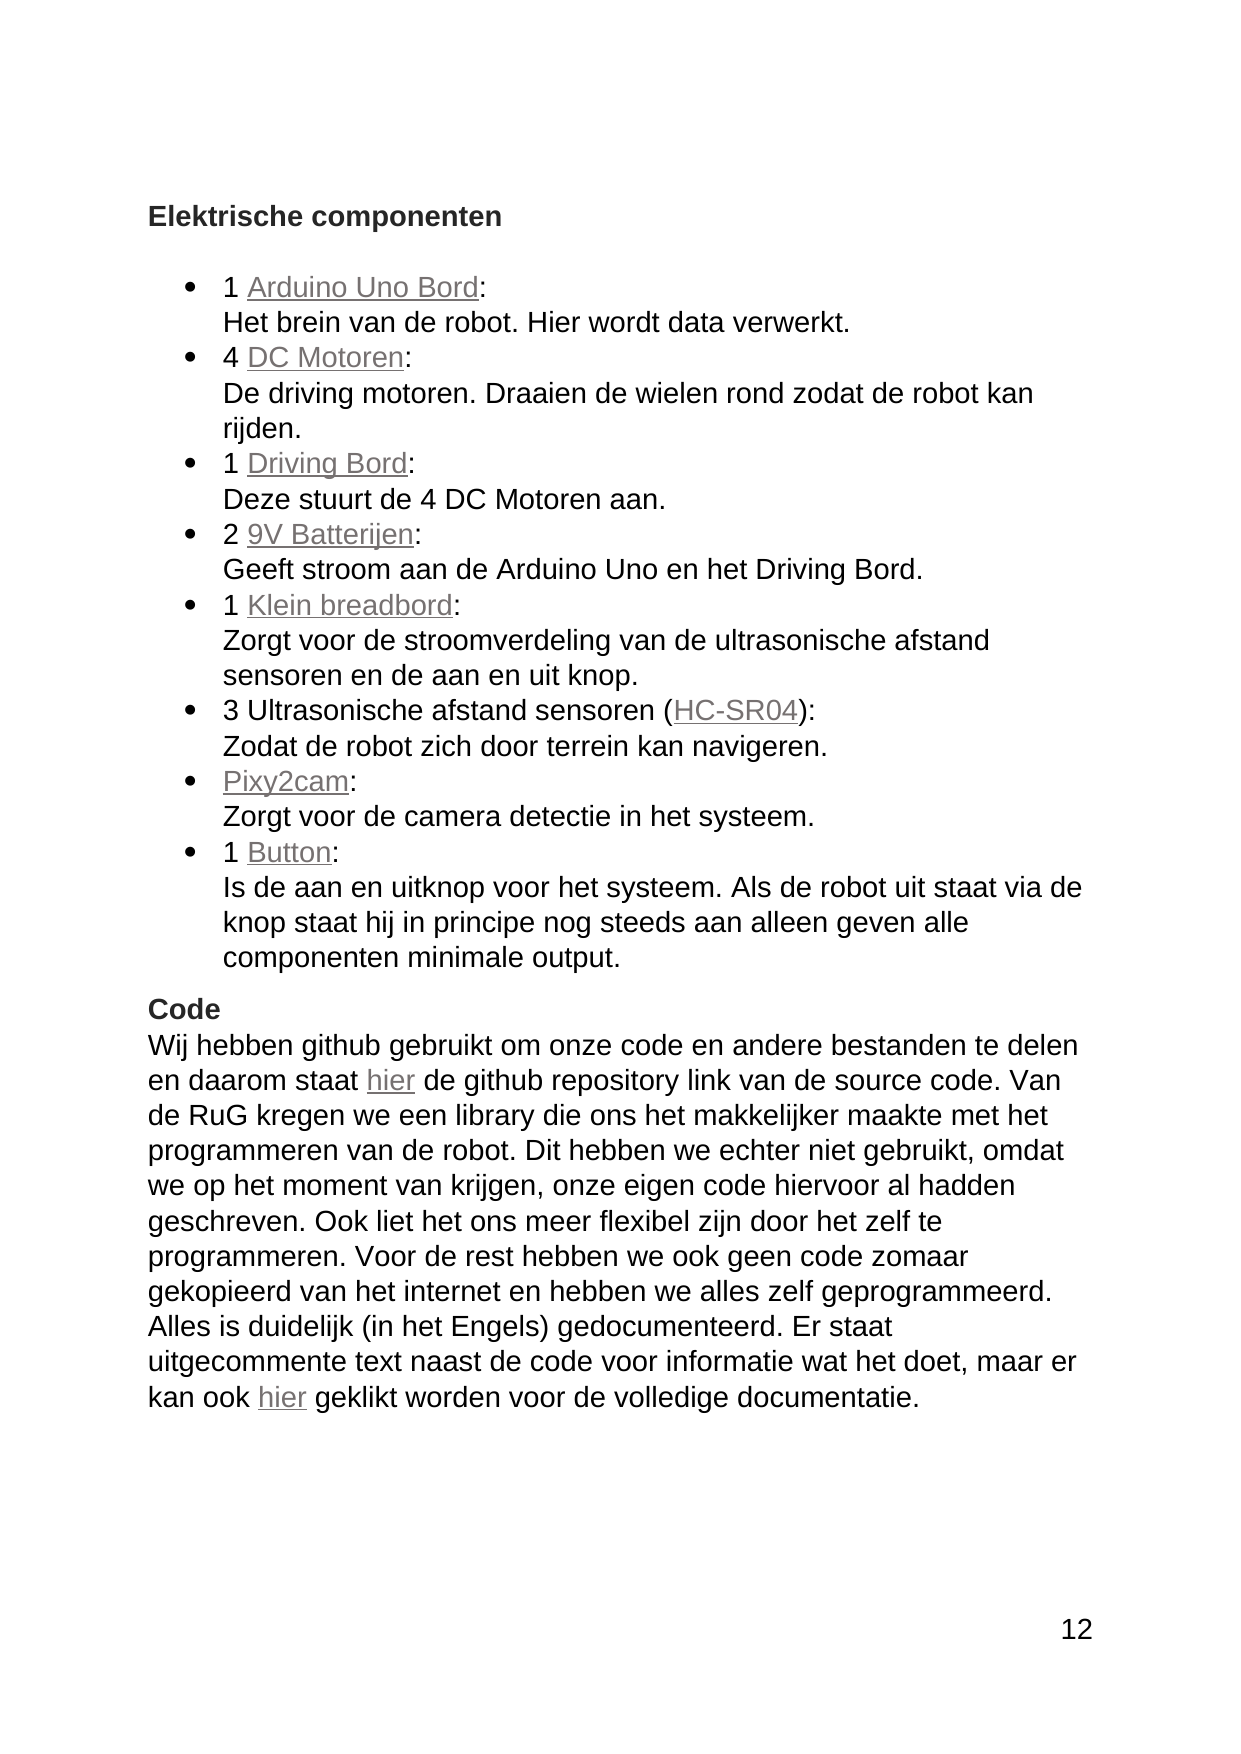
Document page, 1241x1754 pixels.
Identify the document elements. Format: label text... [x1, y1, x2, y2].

list 1 Klein breadbord: Zorgt voor de stroomverdeling van de ultrasonische afstand sensoren en de aan en uit knop. [185, 588, 1093, 692]
list 1 Driving Bord: Deze stuurt de 4 DC Motoren aan. [185, 446, 1093, 515]
list Pixy2cam: Zorgt voor de camera detectie in het systeem. [185, 764, 1093, 833]
text Wij hebben github gebruikt om onze code en andere bestanden te delen en daarom staat hier de github repository link van de source code. Van de RuG kregen we een library die ons het makkelijker maakte met het programmeren van de robot. Dit hebben we echter niet gebruikt, omdat we op het moment van krijgen, onze eigen code hiervoor al hadden geschreven. Ook liet het ons meer flexibel zijn door het zelf te programmeren. Voor de rest hebben we ook geen code zomaar gekopieerd van het internet en hebben we alles zelf geprogrammeerd. Alles is duidelijk (in het Engels) gedocumenteerd. Er staat uitgecommente text naast de code voor informatie wat het doet, maar er kan ook hier geklikt worden voor de volledige documentatie. [148, 1028, 1093, 1413]
list 1 Button: Is de aan en uitknop voor het systeem. Als de robot uit staat via de knop staat hij in principe nog steeds aan alleen geven alle componenten minimale output. [185, 835, 1093, 974]
list 3 Ultrasonische afstand sensoren (HC-SR04): Zodat de robot zich door terrein kan navigeren. [185, 693, 1093, 762]
list 1 Arduino Uno Bord: Het brein van de robot. Hier wordt data verwerkt. [185, 270, 1093, 339]
list 2 9V Batterijen: Geeft stroom aan de Arduino Uno en het Driving Bord. [185, 517, 1093, 586]
subtitle Code [148, 992, 1093, 1026]
subtitle Elektrische componenten [148, 199, 1093, 268]
list 4 DC Motoren: De driving motoren. Draaien de wielen rond zodat de robot kan rijden. [185, 341, 1093, 445]
